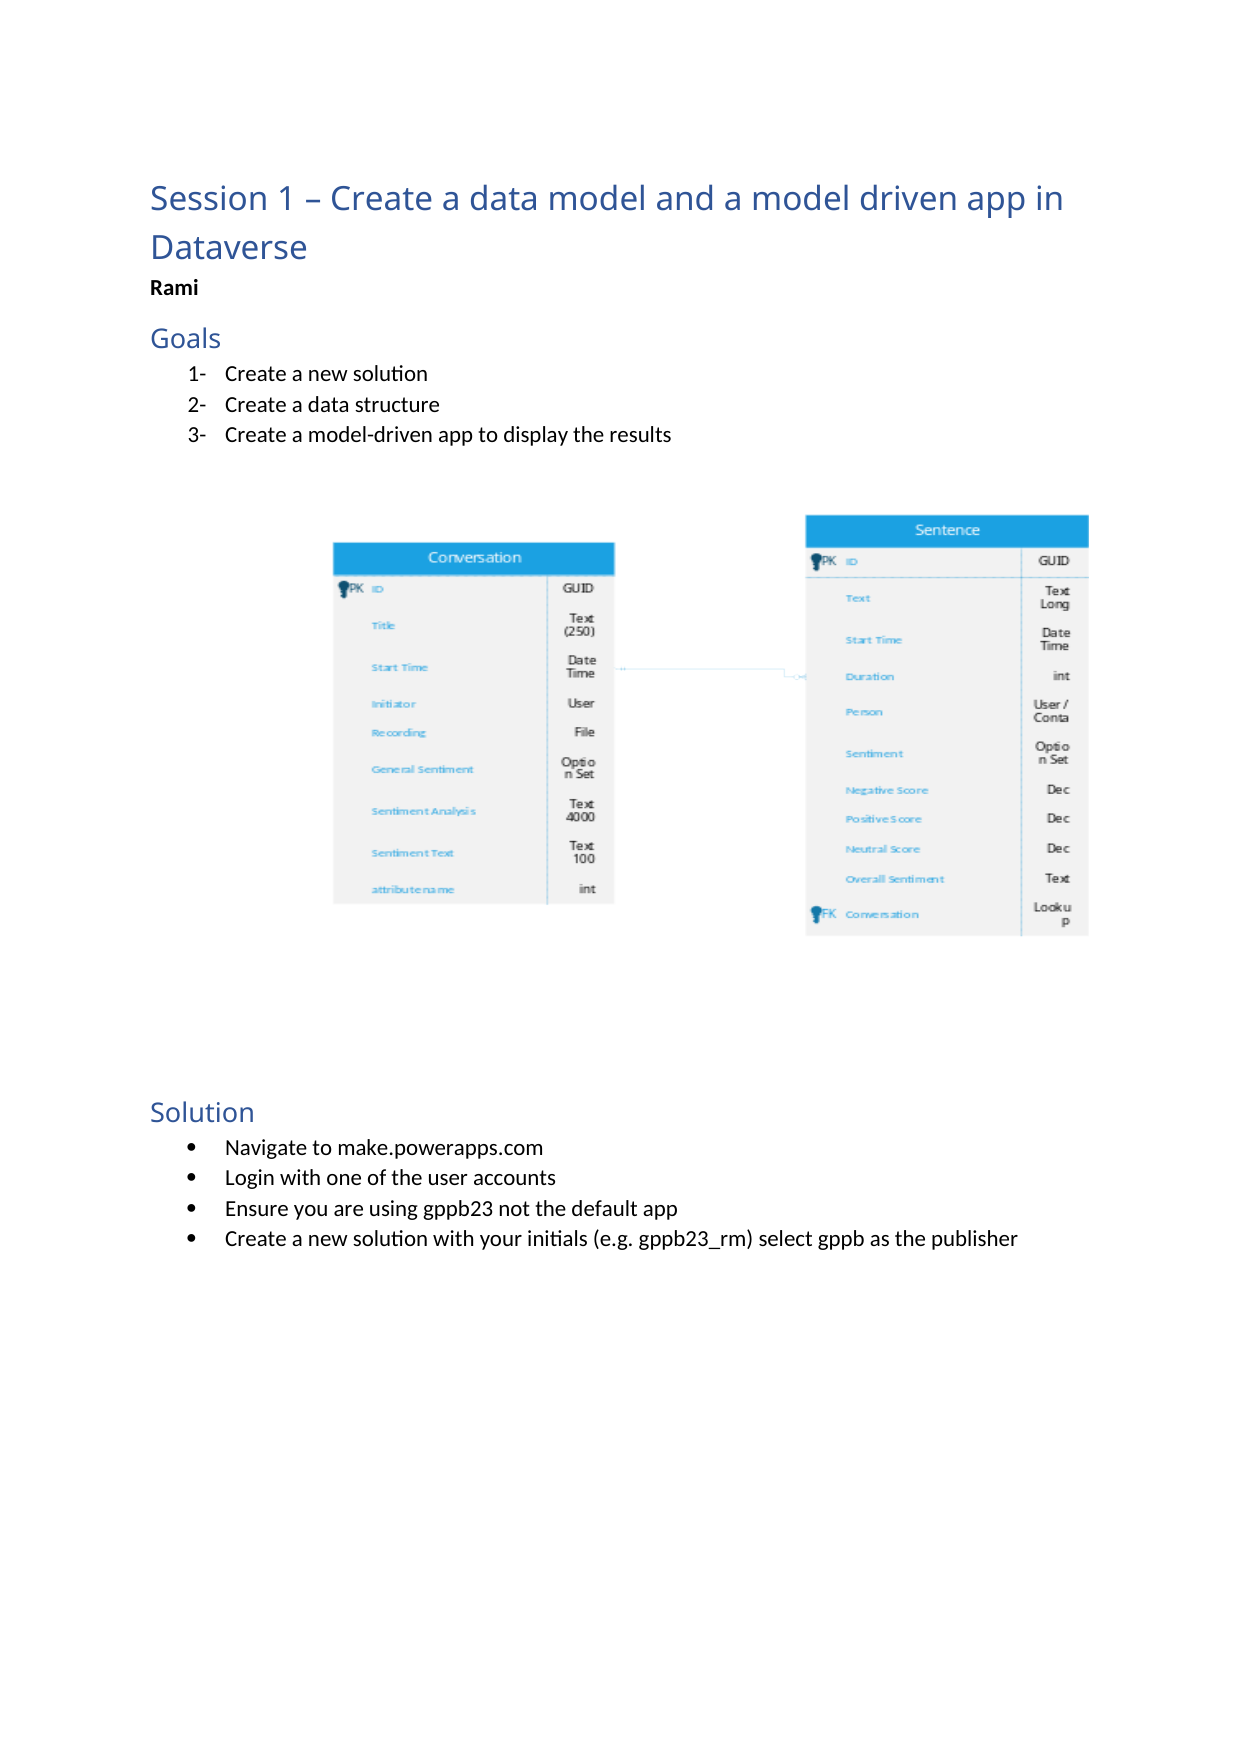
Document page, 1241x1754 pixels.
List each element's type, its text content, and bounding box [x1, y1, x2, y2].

text Rami [150, 273, 1090, 301]
subtitle Goals [150, 320, 1090, 357]
list Create a model-driven app to display the results [187, 420, 1090, 448]
subtitle Session 1 – Create a data model and a model driven app in Dataverse [150, 175, 1090, 269]
list Create a new solution with your initials (e.g. gppb23_rm) select gppb as the publisher [187, 1224, 1090, 1252]
list Ensure you are using gppb23 not the default app [187, 1194, 1090, 1222]
subtitle Solution [150, 1093, 1090, 1130]
list Create a new solution [187, 359, 1090, 388]
list Create a data structure [187, 390, 1090, 418]
list Navigate to make.powerapps.com [187, 1133, 1090, 1161]
list Login with one of the user accounts [187, 1163, 1090, 1192]
